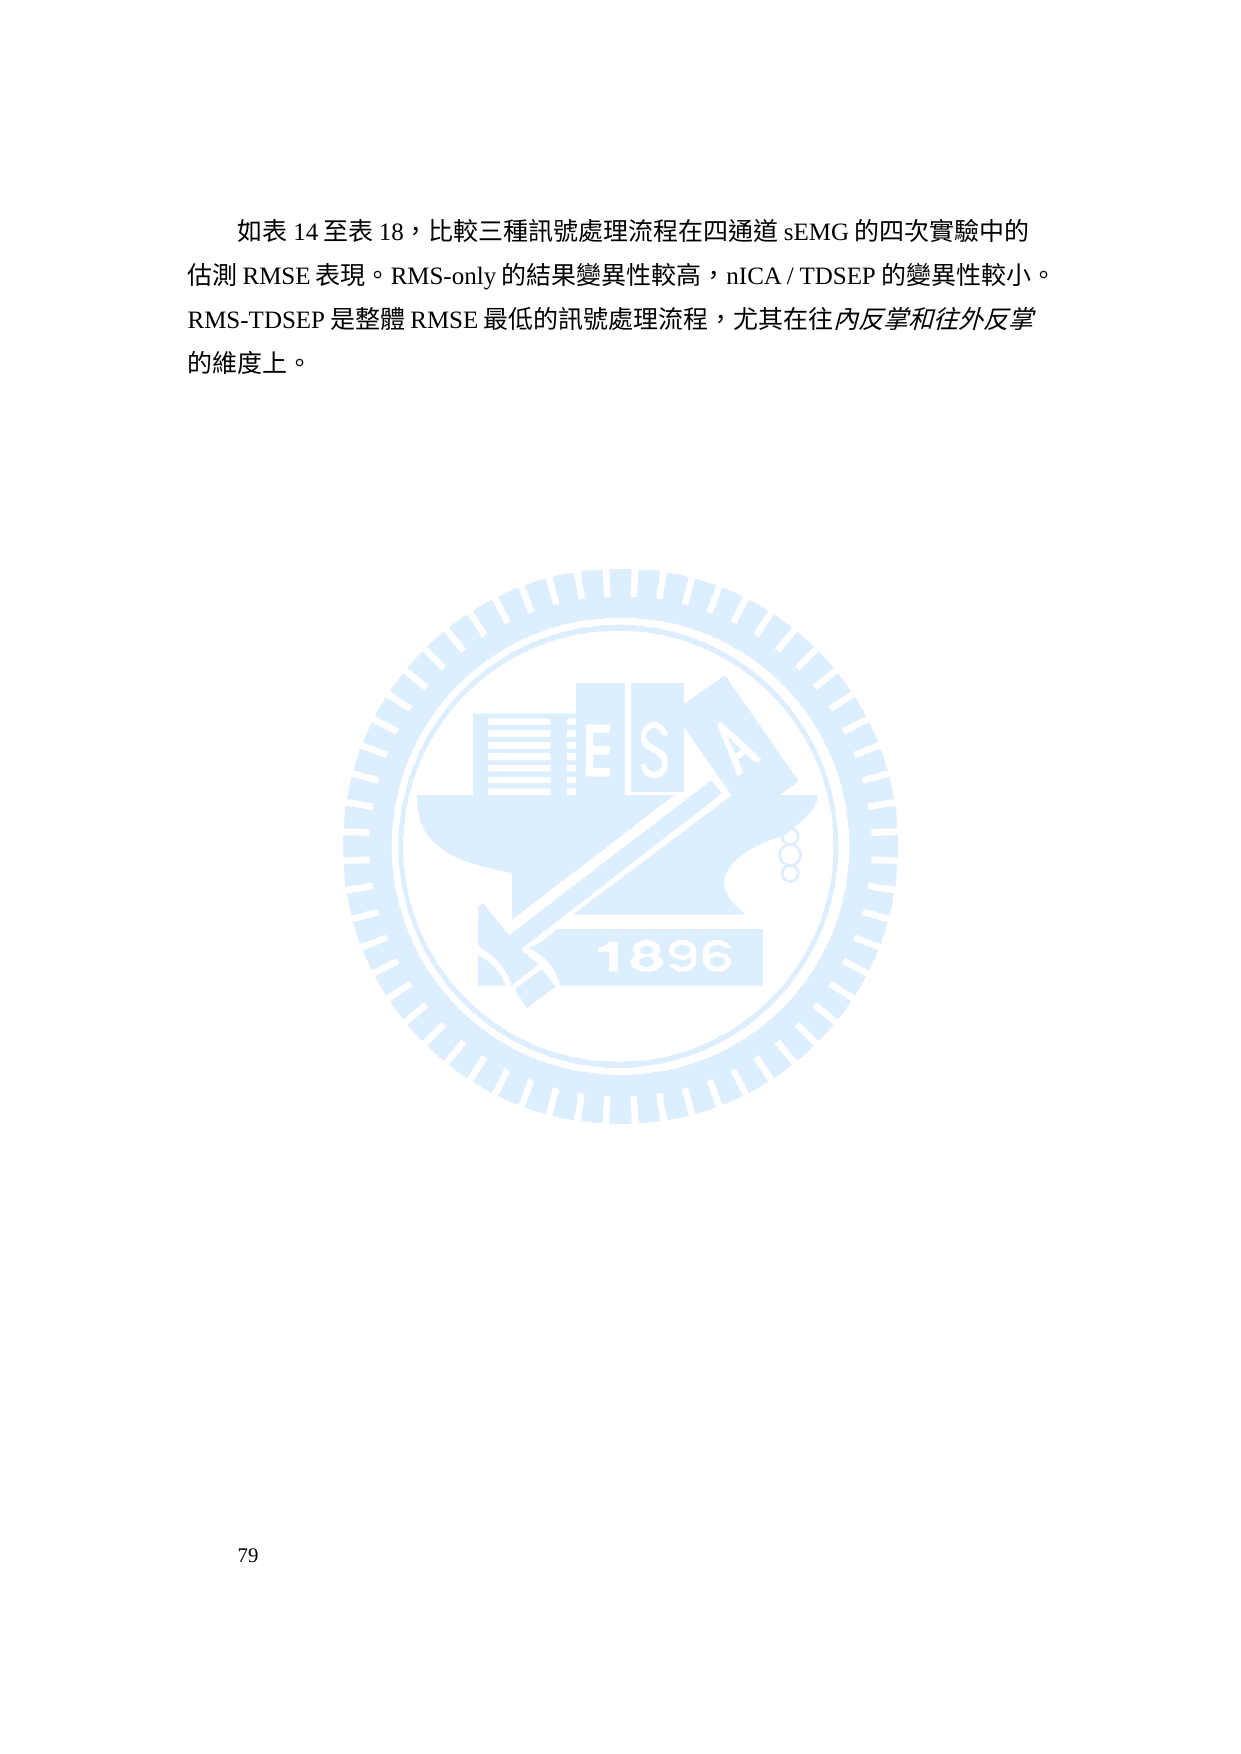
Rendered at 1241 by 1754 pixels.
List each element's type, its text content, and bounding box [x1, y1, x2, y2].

text 如表 14至表 18，比較三種訊號處理流程在四通道sEMG的四次實驗中的估測RMSE表現。RMS-only的結果變異性較高，nICA / TDSEP的變異性較小。RMS-TDSEP是整體RMSE最低的訊號處理流程，尤其在往內反掌和往外反掌的維度上。 [187, 207, 1053, 383]
